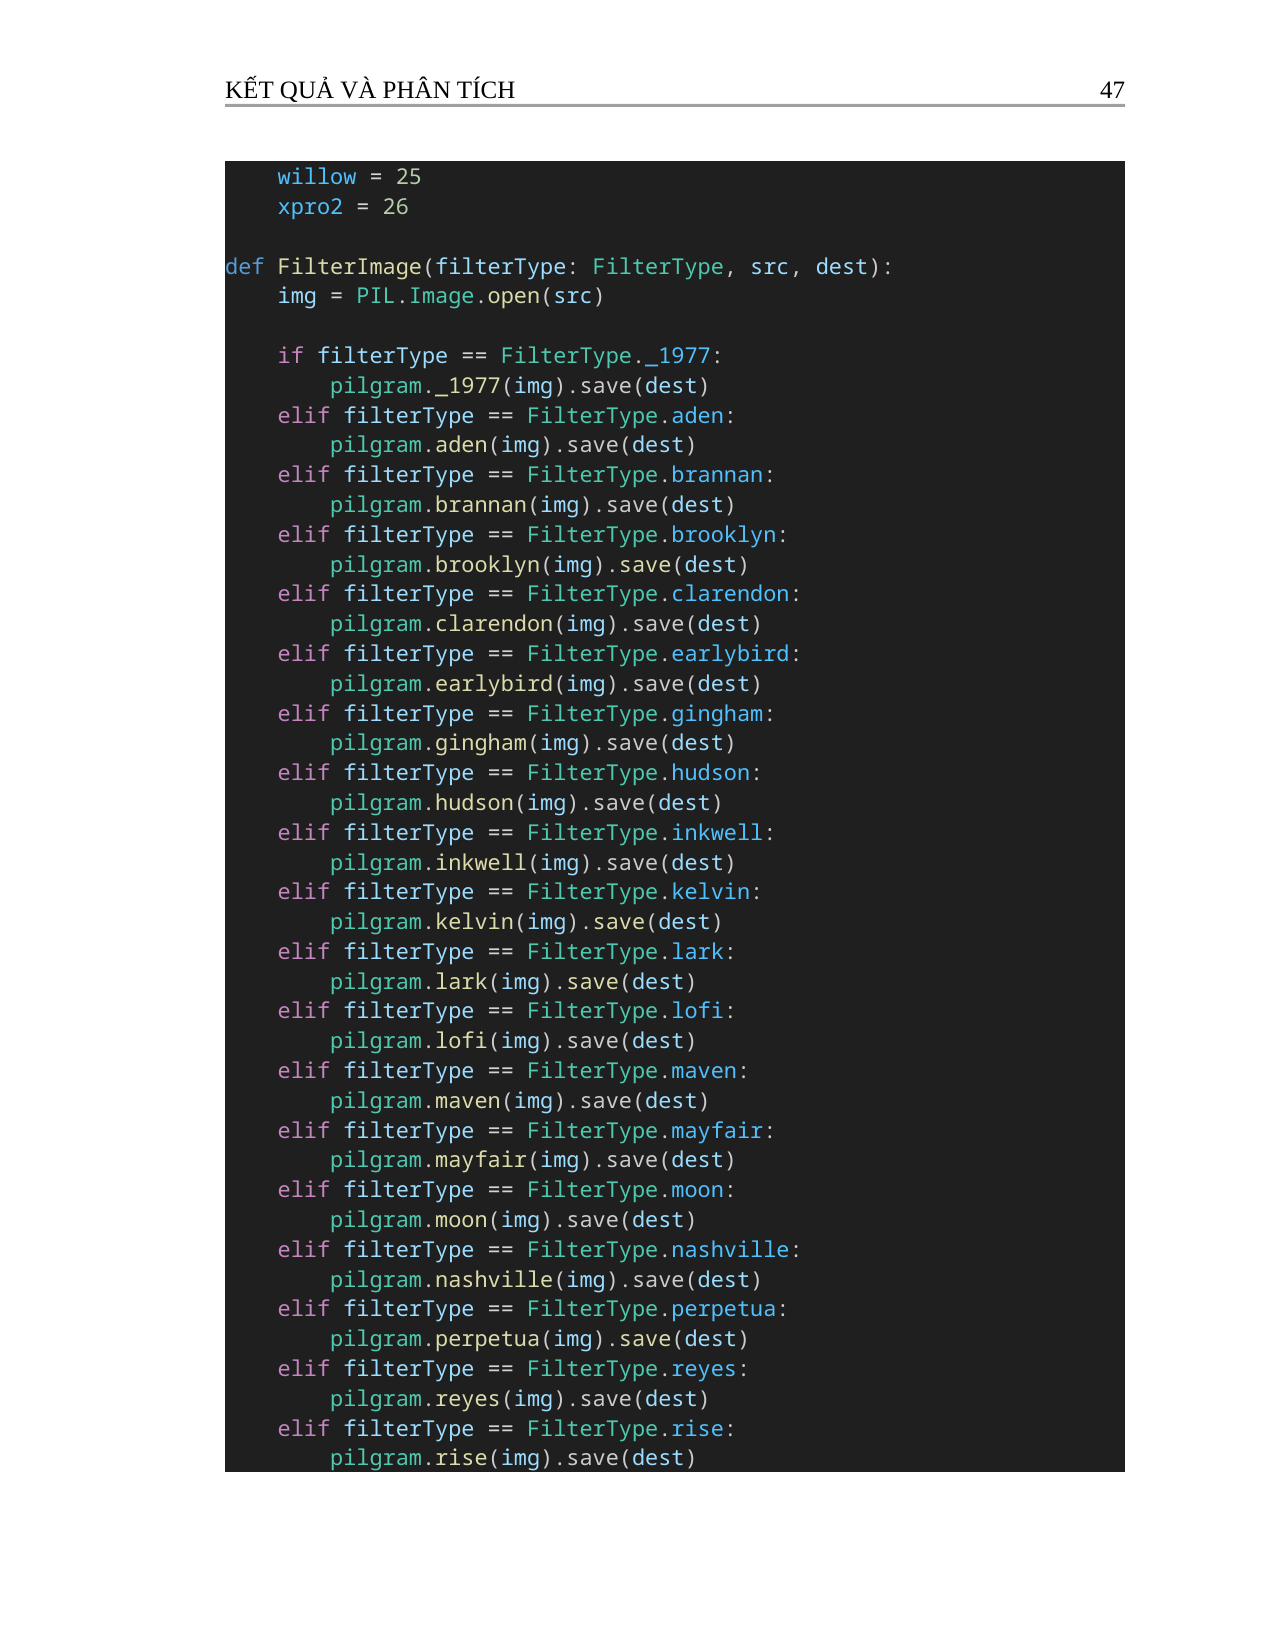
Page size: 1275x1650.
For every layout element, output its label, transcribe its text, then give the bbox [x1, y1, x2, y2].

text pilgram.brannan(img).save(dest) [225, 489, 1125, 519]
text pilgram.reyes(img).save(dest) [225, 1383, 1125, 1412]
text pilgram.moon(img).save(dest) [225, 1204, 1125, 1234]
text img = PIL.Image.open(src) [225, 280, 1125, 310]
text elif filterType == FilterType.rise: [225, 1412, 1125, 1442]
text elif filterType == FilterType.brannan: [225, 459, 1125, 489]
text pilgram.lofi(img).save(dest) [225, 1025, 1125, 1055]
text def FilterImage(filterType: FilterType, src, dest): [225, 251, 1125, 280]
text pilgram.kelvin(img).save(dest) [225, 906, 1125, 936]
text elif filterType == FilterType.brooklyn: [225, 519, 1125, 548]
text elif filterType == FilterType.inkwell: [225, 817, 1125, 846]
text elif filterType == FilterType.kelvin: [225, 876, 1125, 906]
text pilgram._1977(img).save(dest) [225, 370, 1125, 399]
text pilgram.maven(img).save(dest) [225, 1085, 1125, 1114]
text pilgram.clarendon(img).save(dest) [225, 608, 1125, 638]
text elif filterType == FilterType.perpetua: [225, 1293, 1125, 1323]
text pilgram.lark(img).save(dest) [225, 966, 1125, 995]
text pilgram.brooklyn(img).save(dest) [225, 548, 1125, 578]
text elif filterType == FilterType.aden: [225, 399, 1125, 429]
text pilgram.inkwell(img).save(dest) [225, 846, 1125, 876]
text pilgram.nashville(img).save(dest) [225, 1263, 1125, 1293]
text pilgram.hudson(img).save(dest) [225, 787, 1125, 817]
text elif filterType == FilterType.mayfair: [225, 1114, 1125, 1144]
text elif filterType == FilterType.nashville: [225, 1234, 1125, 1263]
text pilgram.aden(img).save(dest) [225, 429, 1125, 459]
text elif filterType == FilterType.hudson: [225, 757, 1125, 787]
text elif filterType == FilterType.lofi: [225, 995, 1125, 1025]
text elif filterType == FilterType.reyes: [225, 1353, 1125, 1383]
text elif filterType == FilterType.gingham: [225, 697, 1125, 727]
text pilgram.gingham(img).save(dest) [225, 727, 1125, 757]
text pilgram.earlybird(img).save(dest) [225, 668, 1125, 697]
text pilgram.rise(img).save(dest) [225, 1442, 1125, 1472]
text willow = 25 [225, 161, 1125, 191]
text pilgram.mayfair(img).save(dest) [225, 1144, 1125, 1174]
text elif filterType == FilterType.maven: [225, 1055, 1125, 1085]
text elif filterType == FilterType.moon: [225, 1174, 1125, 1204]
text xpro2 = 26 [225, 191, 1125, 221]
text pilgram.perpetua(img).save(dest) [225, 1323, 1125, 1353]
text elif filterType == FilterType.lark: [225, 936, 1125, 966]
text elif filterType == FilterType.earlybird: [225, 638, 1125, 668]
text elif filterType == FilterType.clarendon: [225, 578, 1125, 608]
text if filterType == FilterType._1977: [225, 340, 1125, 370]
